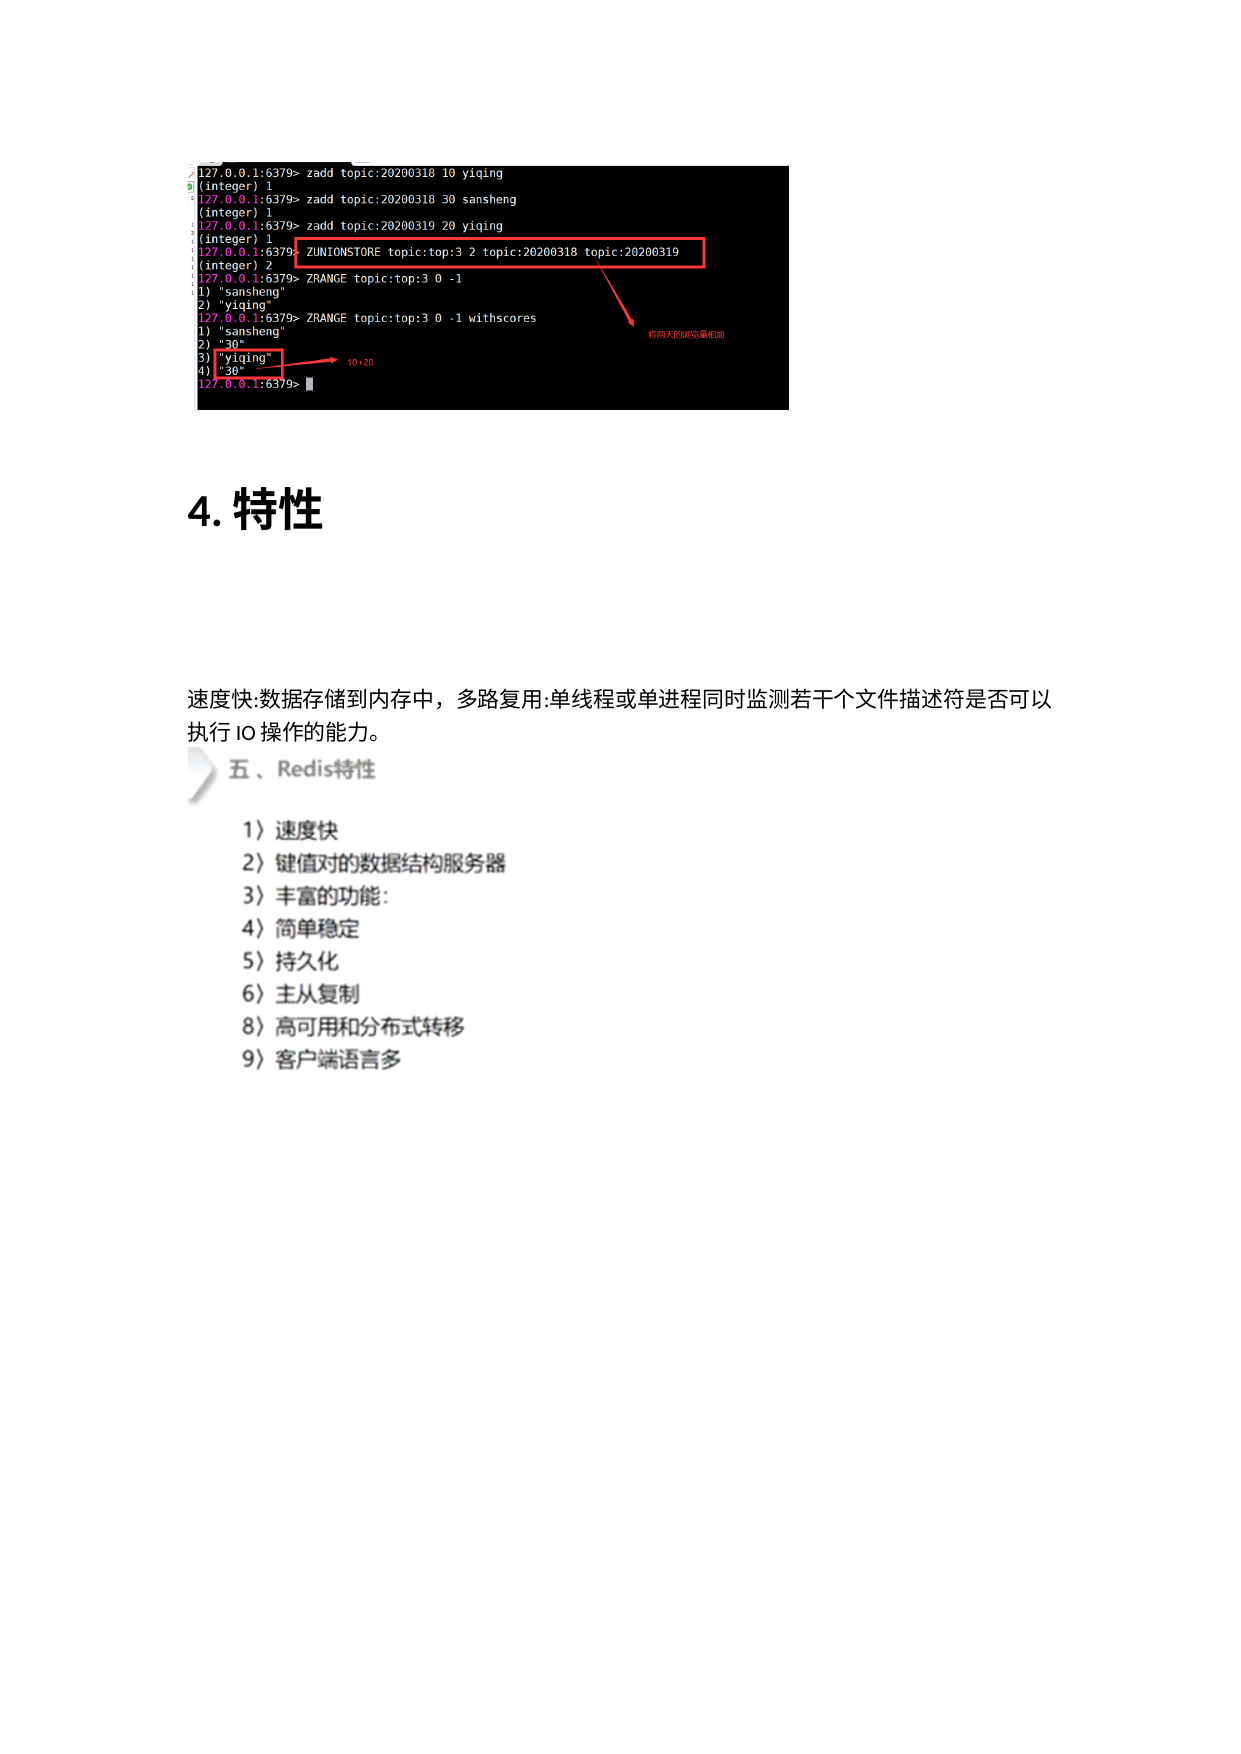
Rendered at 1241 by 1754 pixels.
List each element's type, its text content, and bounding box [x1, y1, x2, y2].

subtitle 特性 [187, 457, 1053, 555]
picture [187, 162, 789, 410]
picture [187, 747, 587, 1109]
text 速度快:数据存储到内存中，多路复用:单线程或单进程同时监测若干个文件描述符是否可以执行IO操作的能力。 [187, 682, 1053, 747]
